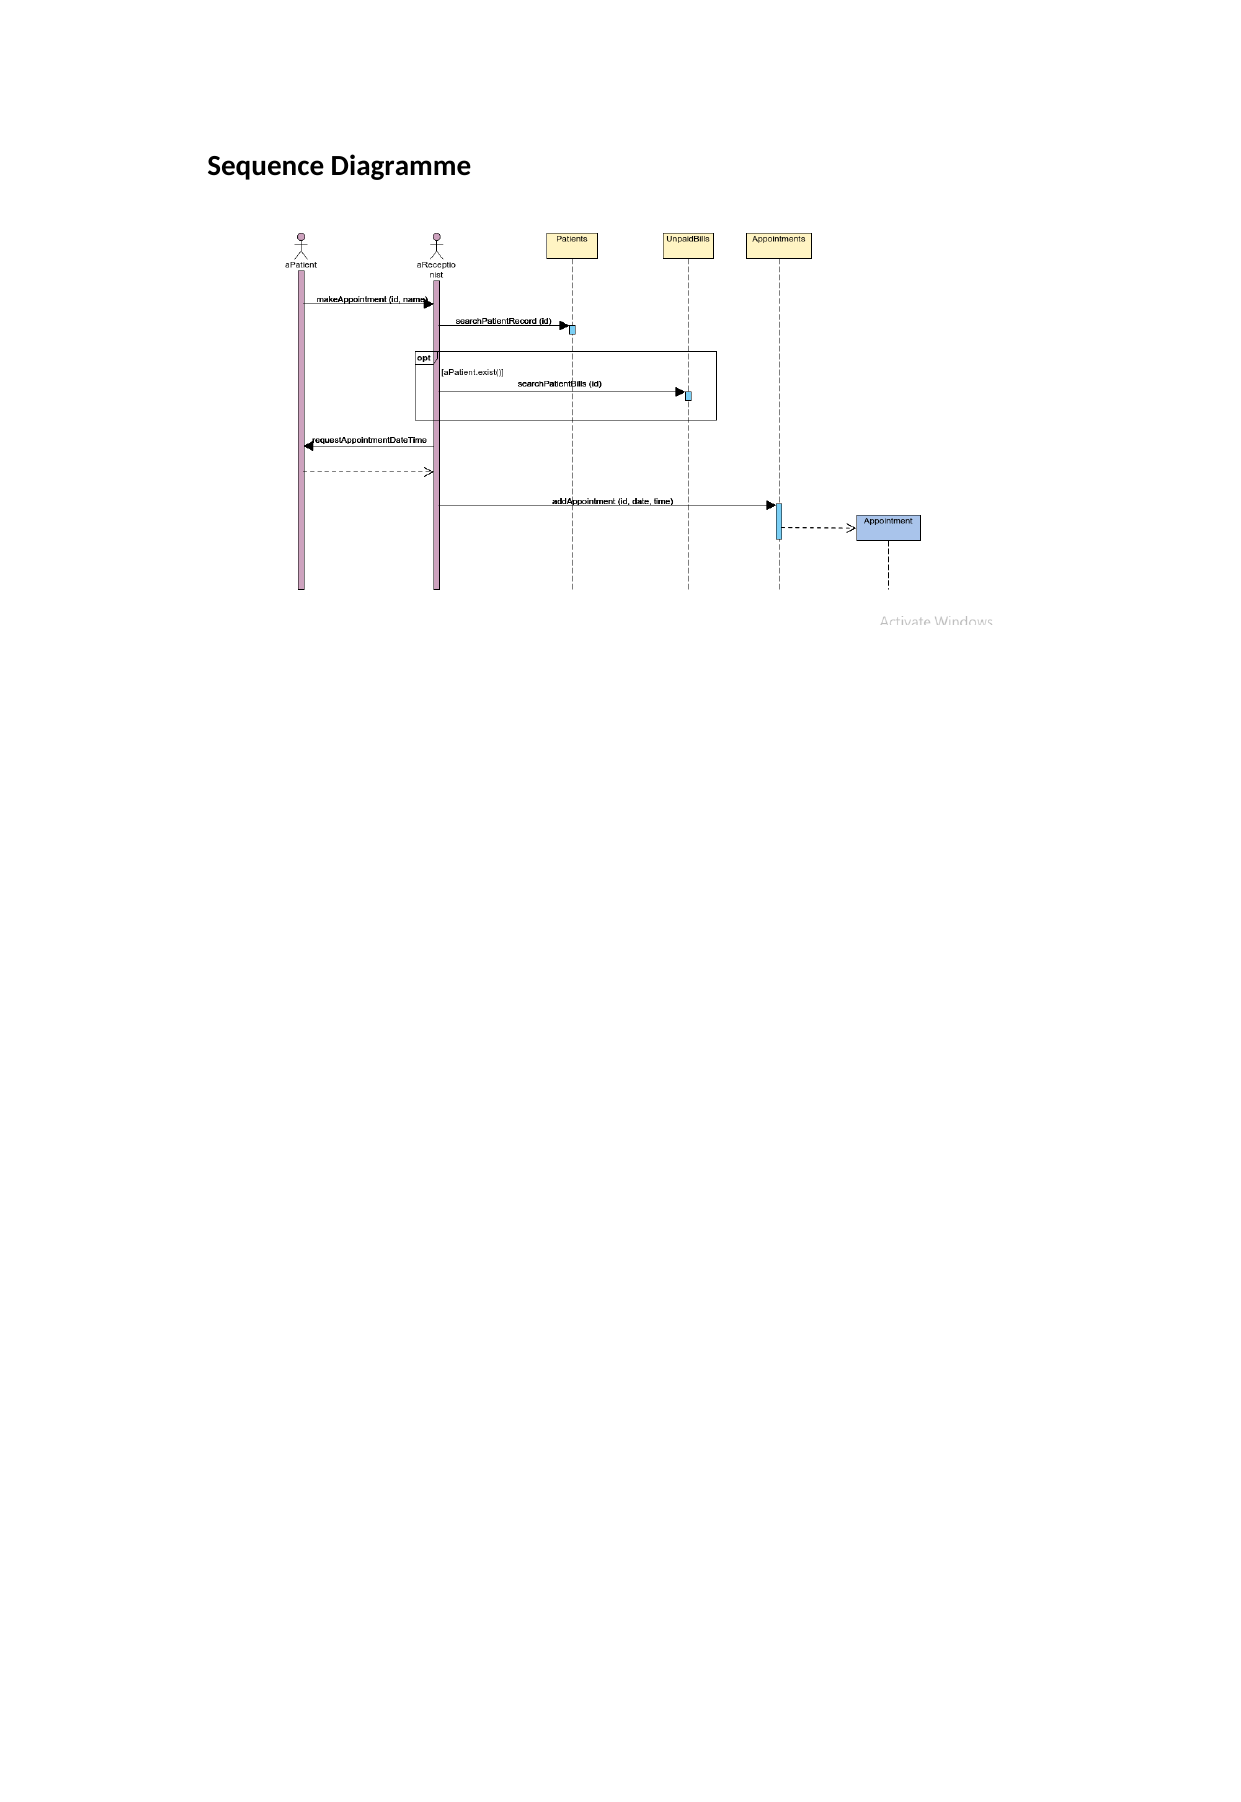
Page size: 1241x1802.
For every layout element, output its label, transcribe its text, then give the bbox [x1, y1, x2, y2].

picture [207, 208, 1182, 648]
text Sequence Diagramme [207, 147, 1210, 183]
